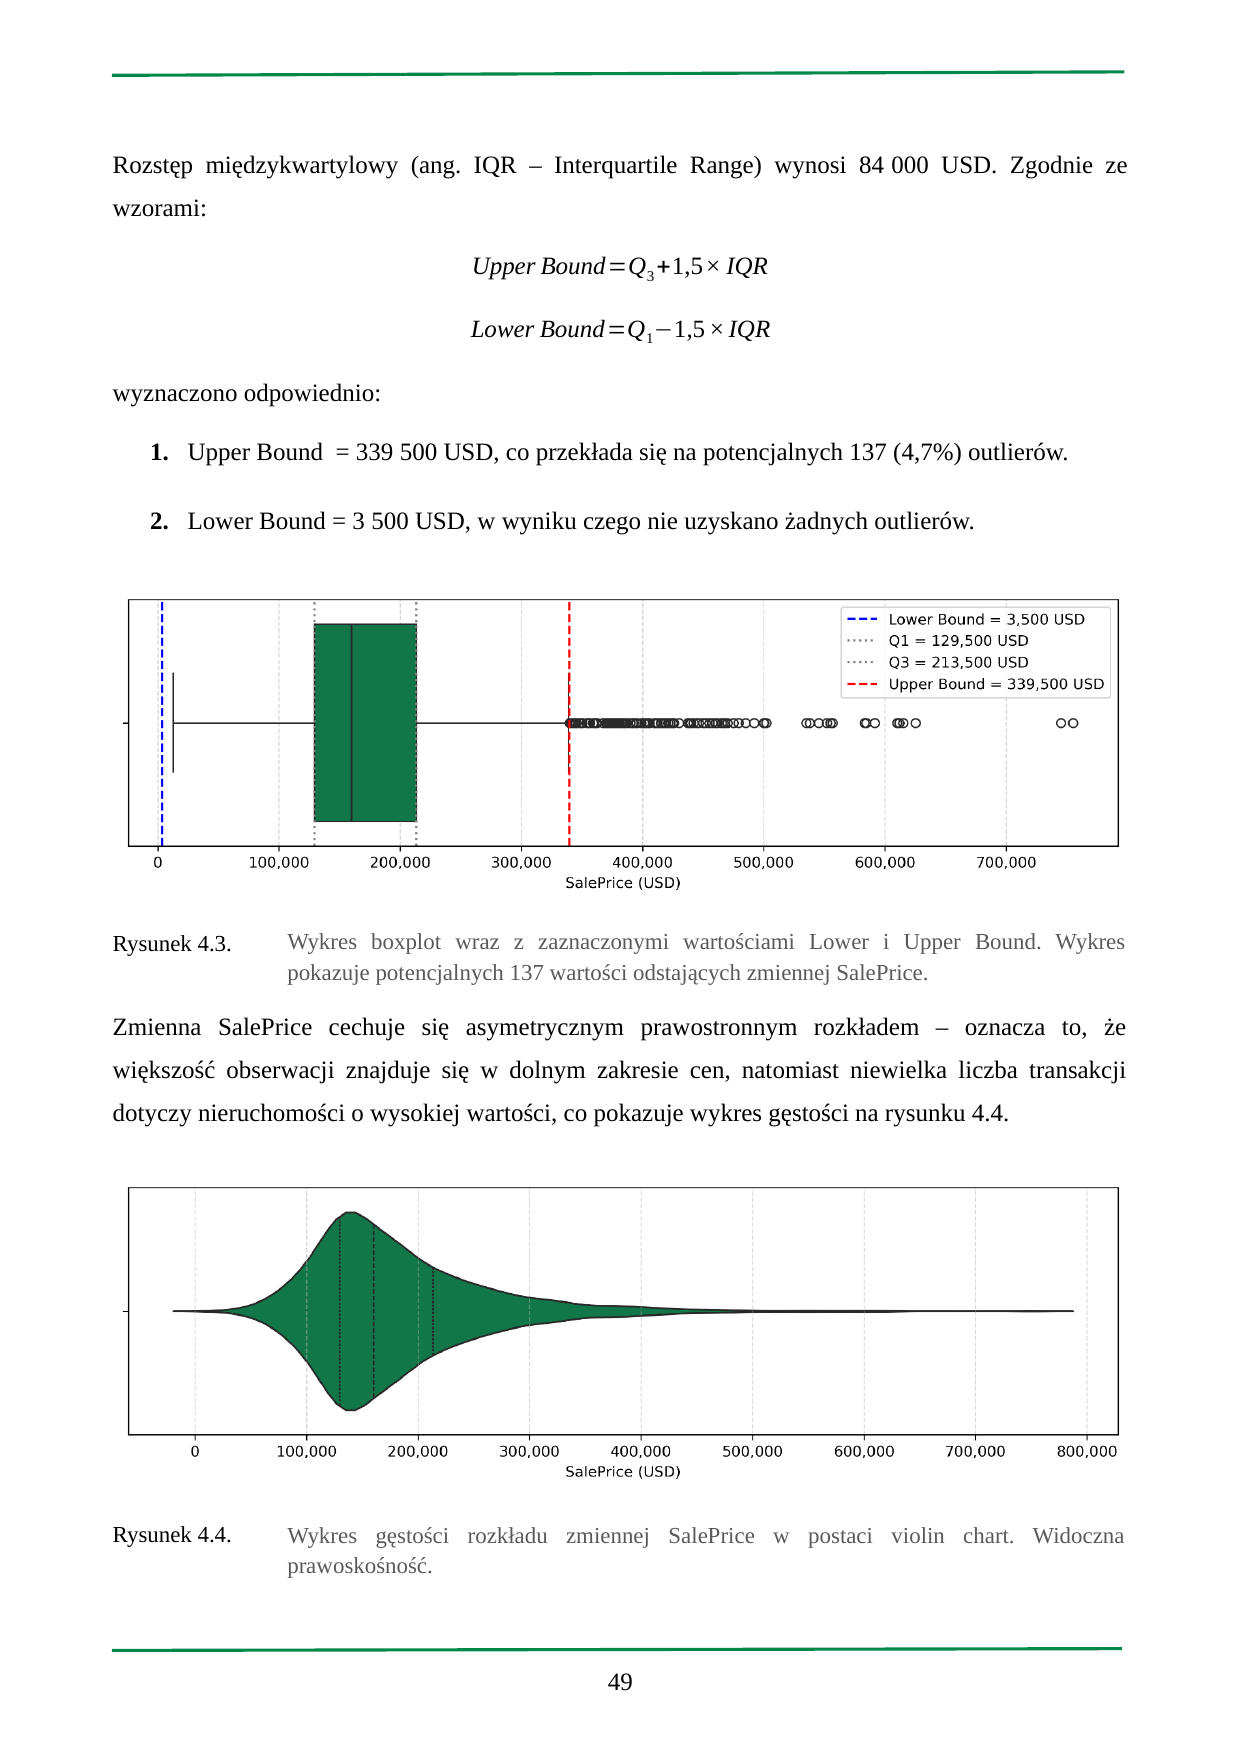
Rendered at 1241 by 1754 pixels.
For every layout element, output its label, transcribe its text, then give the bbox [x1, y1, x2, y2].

text Zmienna SalePrice cechuje się asymetrycznym prawostronnym rozkładem – oznacza to, że większość obserwacji znajduje się w dolnym zakresie cen, natomiast niewielka liczba transakcji dotyczy nieruchomości o wysokiej wartości, co pokazuje wykres gęstości na rysunku 4.4. [112, 1012, 1128, 1127]
list Lower Bound = 3 500 USD, w wyniku czego nie uzyskano żadnych outlierów. [150, 506, 1128, 534]
text Rozstęp międzykwartylowy (ang. IQR – Interquartile Range) wynosi 84 000 USD. Zgodnie ze wzorami: [112, 150, 1128, 222]
text wyznaczono odpowiednio: [112, 378, 1128, 406]
list Upper Bound = 339 500 USD, co przekłada się na potencjalnych 137 (4,7%) outlierów. [150, 437, 1128, 466]
picture [112, 1177, 1128, 1490]
picture [112, 589, 1128, 901]
